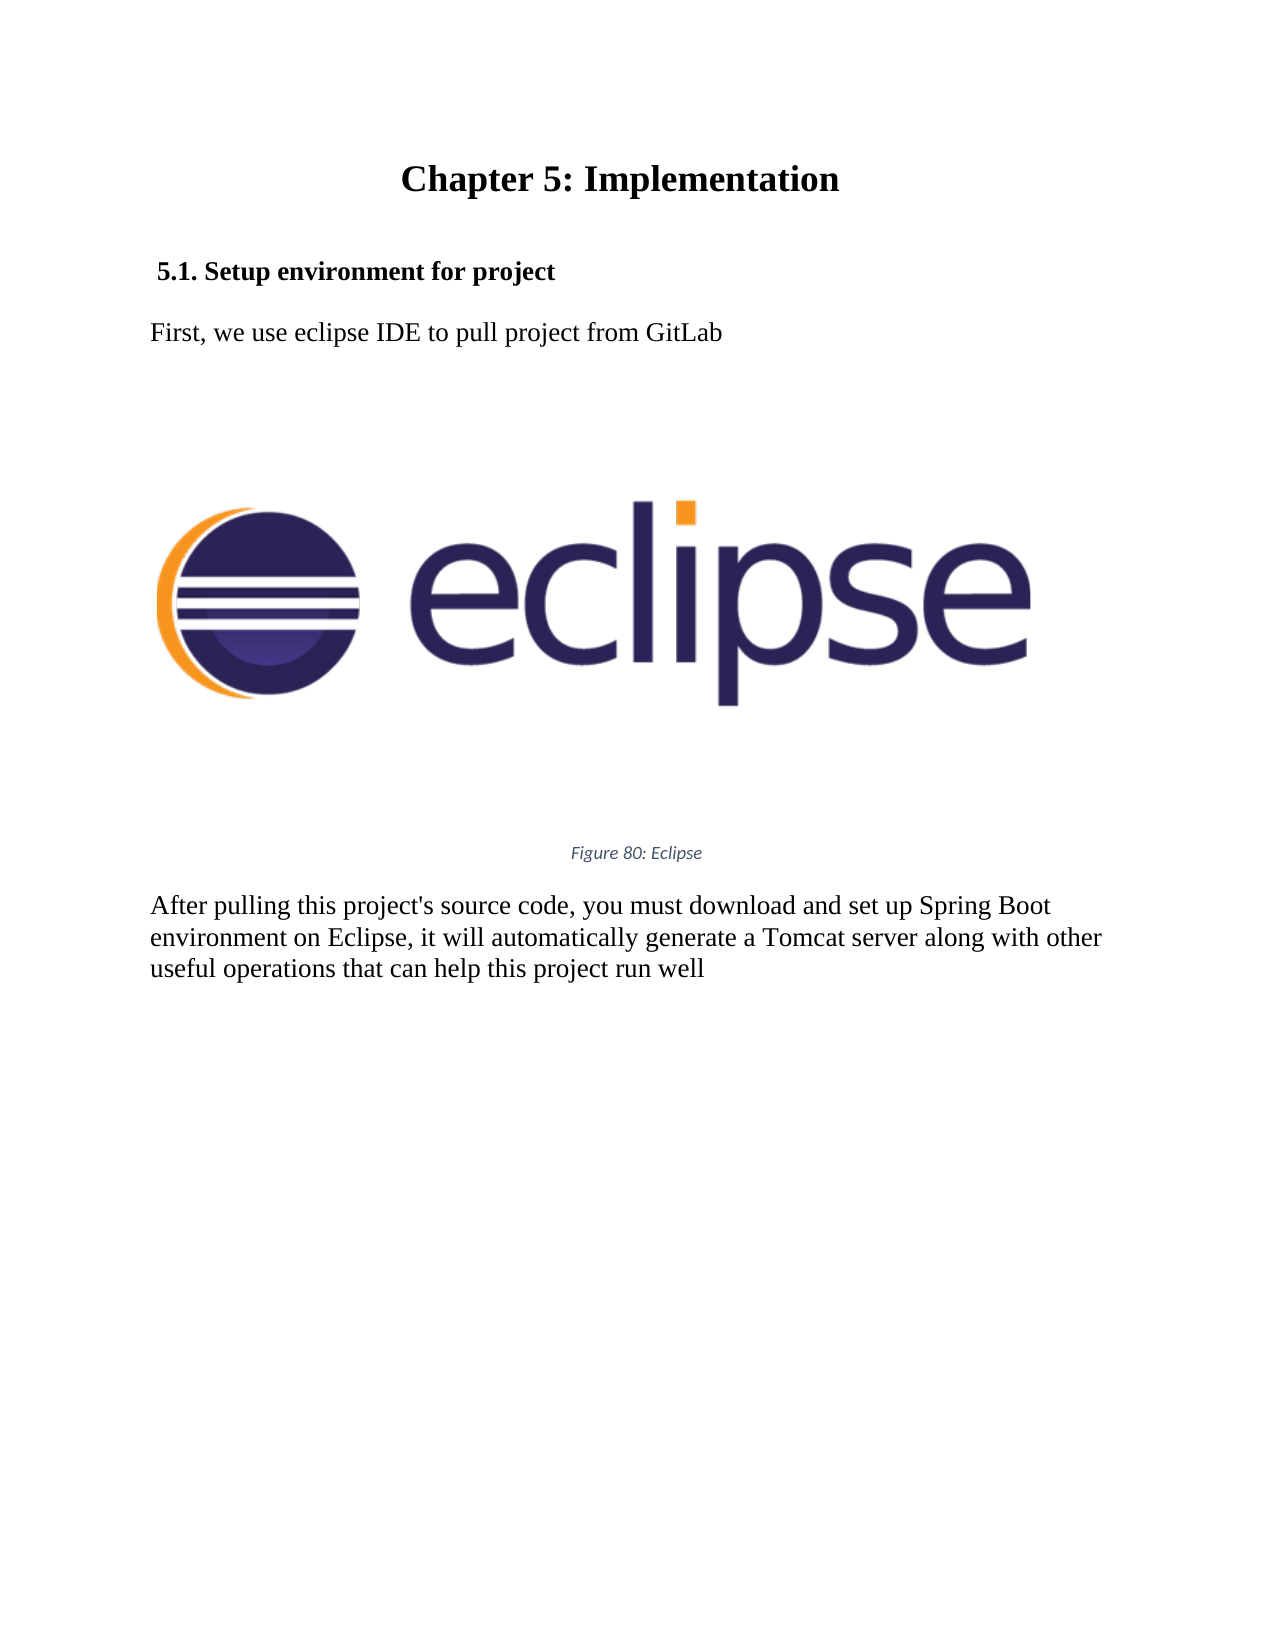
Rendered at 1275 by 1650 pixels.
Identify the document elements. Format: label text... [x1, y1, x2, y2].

text After pulling this project's source code, you must download and set up Spring Boot environment on Eclipse, it will automatically generate a Tomcat server along with other useful operations that can help this project run well [150, 889, 1125, 983]
subtitle Chapter 5: Implementation [150, 156, 1053, 199]
picture [156, 372, 1031, 836]
text Figure 80: Eclipse [150, 842, 1125, 864]
subtitle 5.1. Setup environment for project [138, 255, 1125, 286]
text First, we use eclipse IDE to pull project from GitLab [150, 316, 1125, 347]
